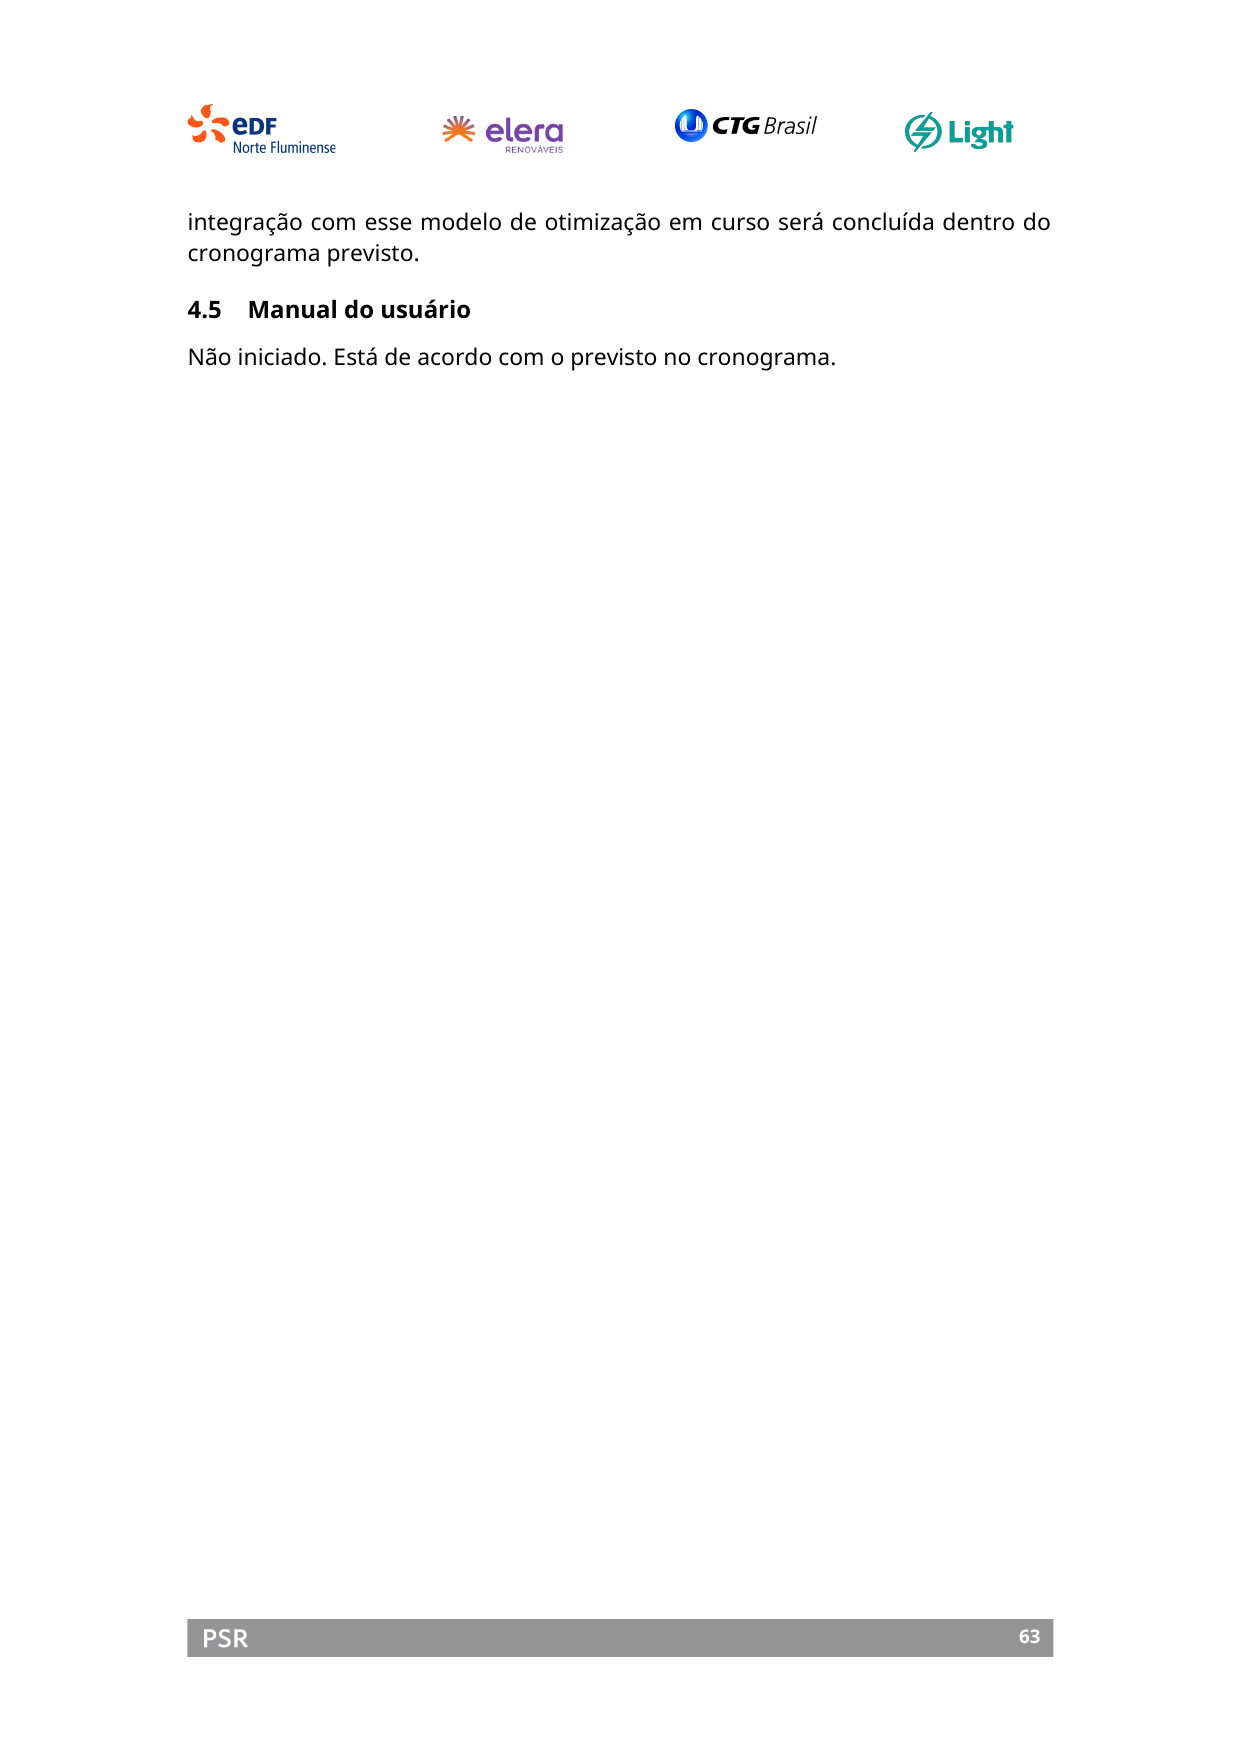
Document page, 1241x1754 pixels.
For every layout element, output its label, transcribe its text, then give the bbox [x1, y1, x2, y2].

picture [442, 116, 563, 153]
subtitle Manual do usuário [187, 293, 1053, 326]
text Não iniciado. Está de acordo com o previsto no cronograma. [187, 341, 1053, 372]
picture [664, 98, 828, 153]
picture [187, 104, 336, 153]
picture [201, 1628, 250, 1649]
picture [905, 112, 1014, 153]
